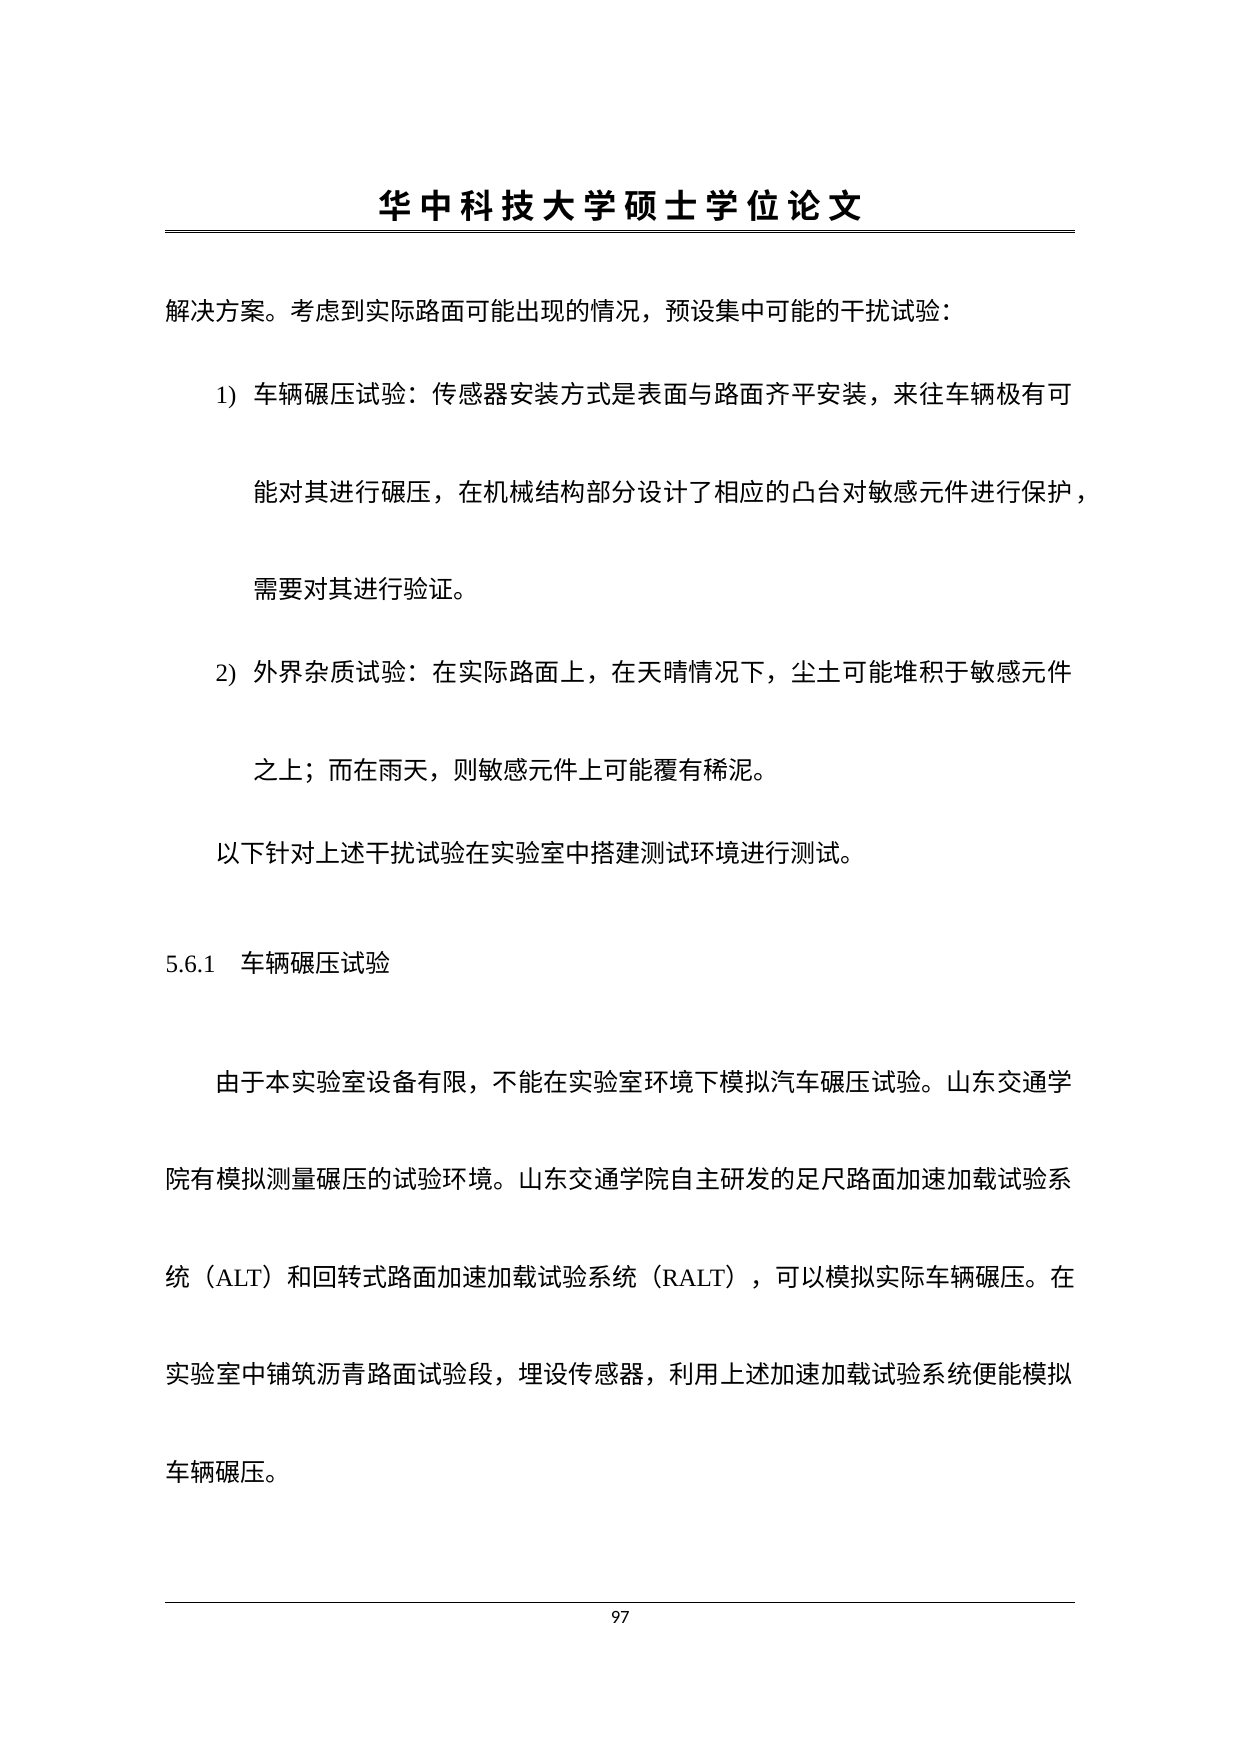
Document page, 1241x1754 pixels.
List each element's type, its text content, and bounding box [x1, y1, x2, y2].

list 车辆碾压试验：传感器安装方式是表面与路面齐平安装，来往车辆极有可能对其进行碾压，在机械结构部分设计了相应的凸台对敏感元件进行保护，需要对其进行验证。 [215, 360, 1075, 620]
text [165, 277, 1075, 342]
list 外界杂质试验：在实际路面上，在天晴情况下，尘土可能堆积于敏感元件之上；而在雨天，则敏感元件上可能覆有稀泥。 [215, 638, 1075, 801]
text 由于本实验室设备有限，不能在实验室环境下模拟汽车碾压试验。山东交通学院有模拟测量碾压的试验环境。山东交通学院自主研发的足尺路面加速加载试验系统（ALT）和回转式路面加速加载试验系统（RALT），可以模拟实际车辆碾压。在实验室中铺筑沥青路面试验段，埋设传感器，利用上述加速加载试验系统便能模拟车辆碾压。 [165, 1048, 1075, 1503]
list 车辆碾压试验 [165, 929, 1075, 994]
text 以下针对上述干扰试验在实验室中搭建测试环境进行测试。 [215, 819, 1075, 884]
